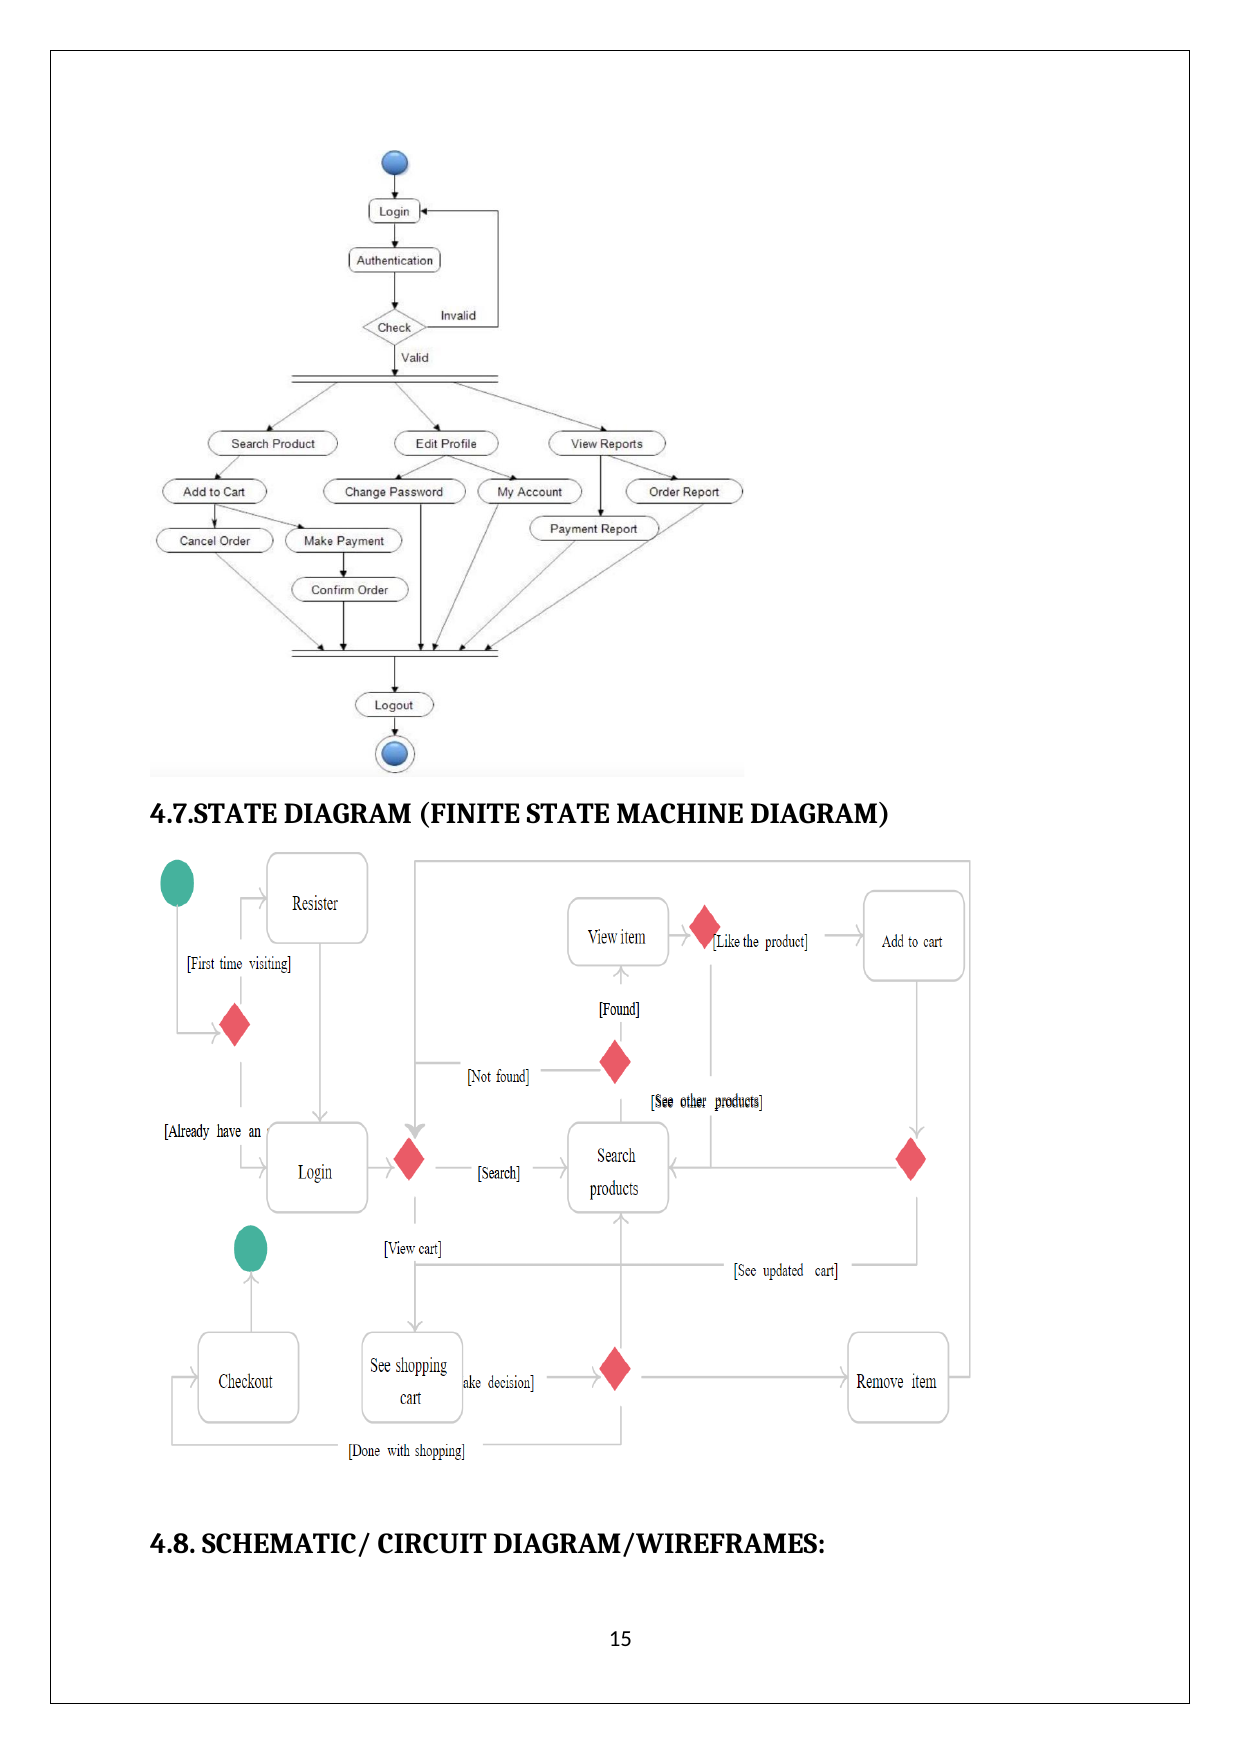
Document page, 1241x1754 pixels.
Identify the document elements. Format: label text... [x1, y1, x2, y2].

picture [150, 150, 745, 777]
picture [150, 852, 1027, 1506]
text 4.8. SCHEMATIC/ CIRCUIT DIAGRAM/WIREFRAMES: [150, 1527, 1090, 1560]
text 4.7.STATE DIAGRAM (FINITE STATE MACHINE DIAGRAM) [150, 797, 1090, 831]
